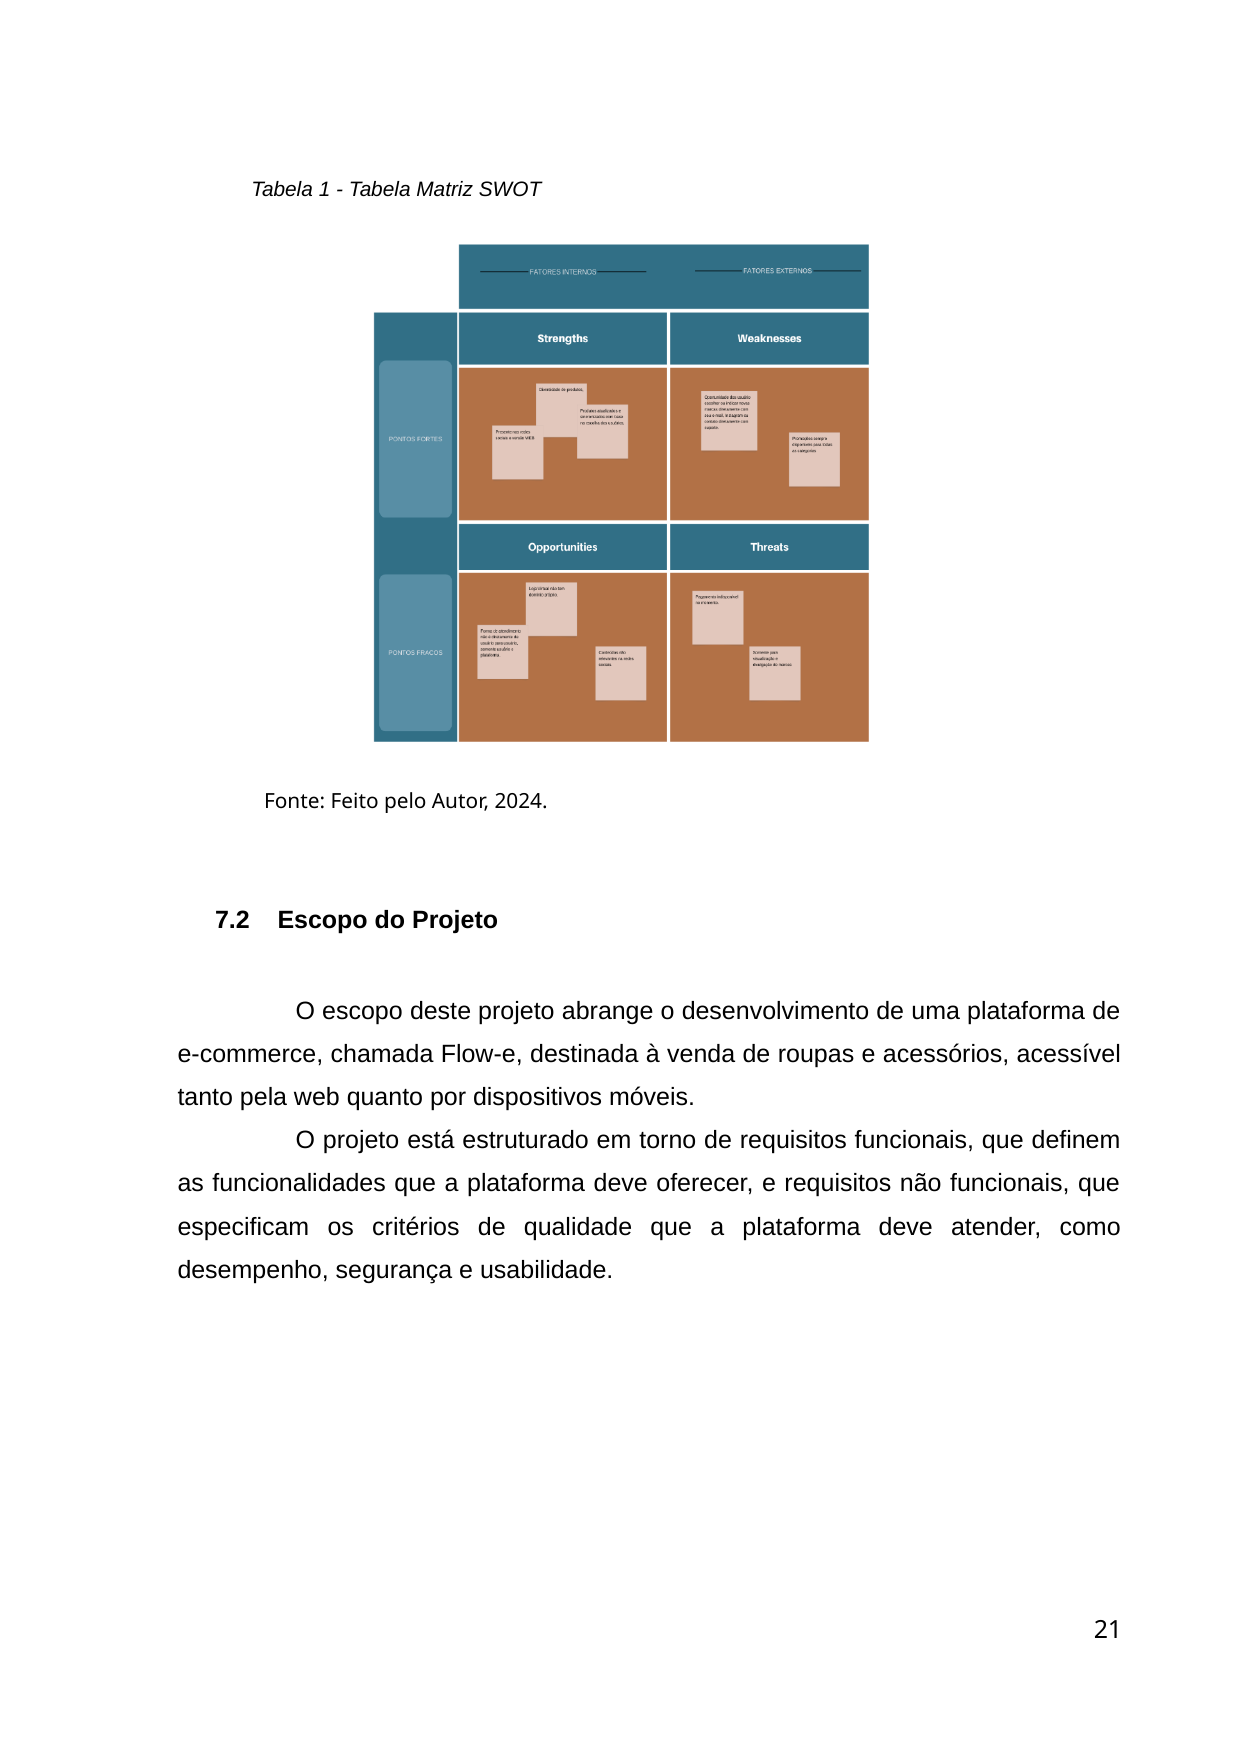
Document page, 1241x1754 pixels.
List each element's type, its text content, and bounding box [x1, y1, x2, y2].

subtitle Escopo do Projeto [215, 905, 1122, 934]
text Fonte: Feito pelo Autor, 2024. [177, 786, 1122, 814]
text O projeto está estruturado em torno de requisitos funcionais, que definem as funcionalidades que a plataforma deve oferecer, e requisitos não funcionais, que especificam os critérios de qualidade que a plataforma deve atender, como desempenho, segurança e usabilidade. [177, 1125, 1122, 1283]
text Tabela 1 - Tabela Matriz SWOT [177, 177, 1122, 201]
text O escopo deste projeto abrange o desenvolvimento de uma plataforma de e-commerce, chamada Flow-e, destinada à venda de roupas e acessórios, acessível tanto pela web quanto por dispositivos móveis. [177, 996, 1122, 1111]
picture [177, 222, 1065, 765]
